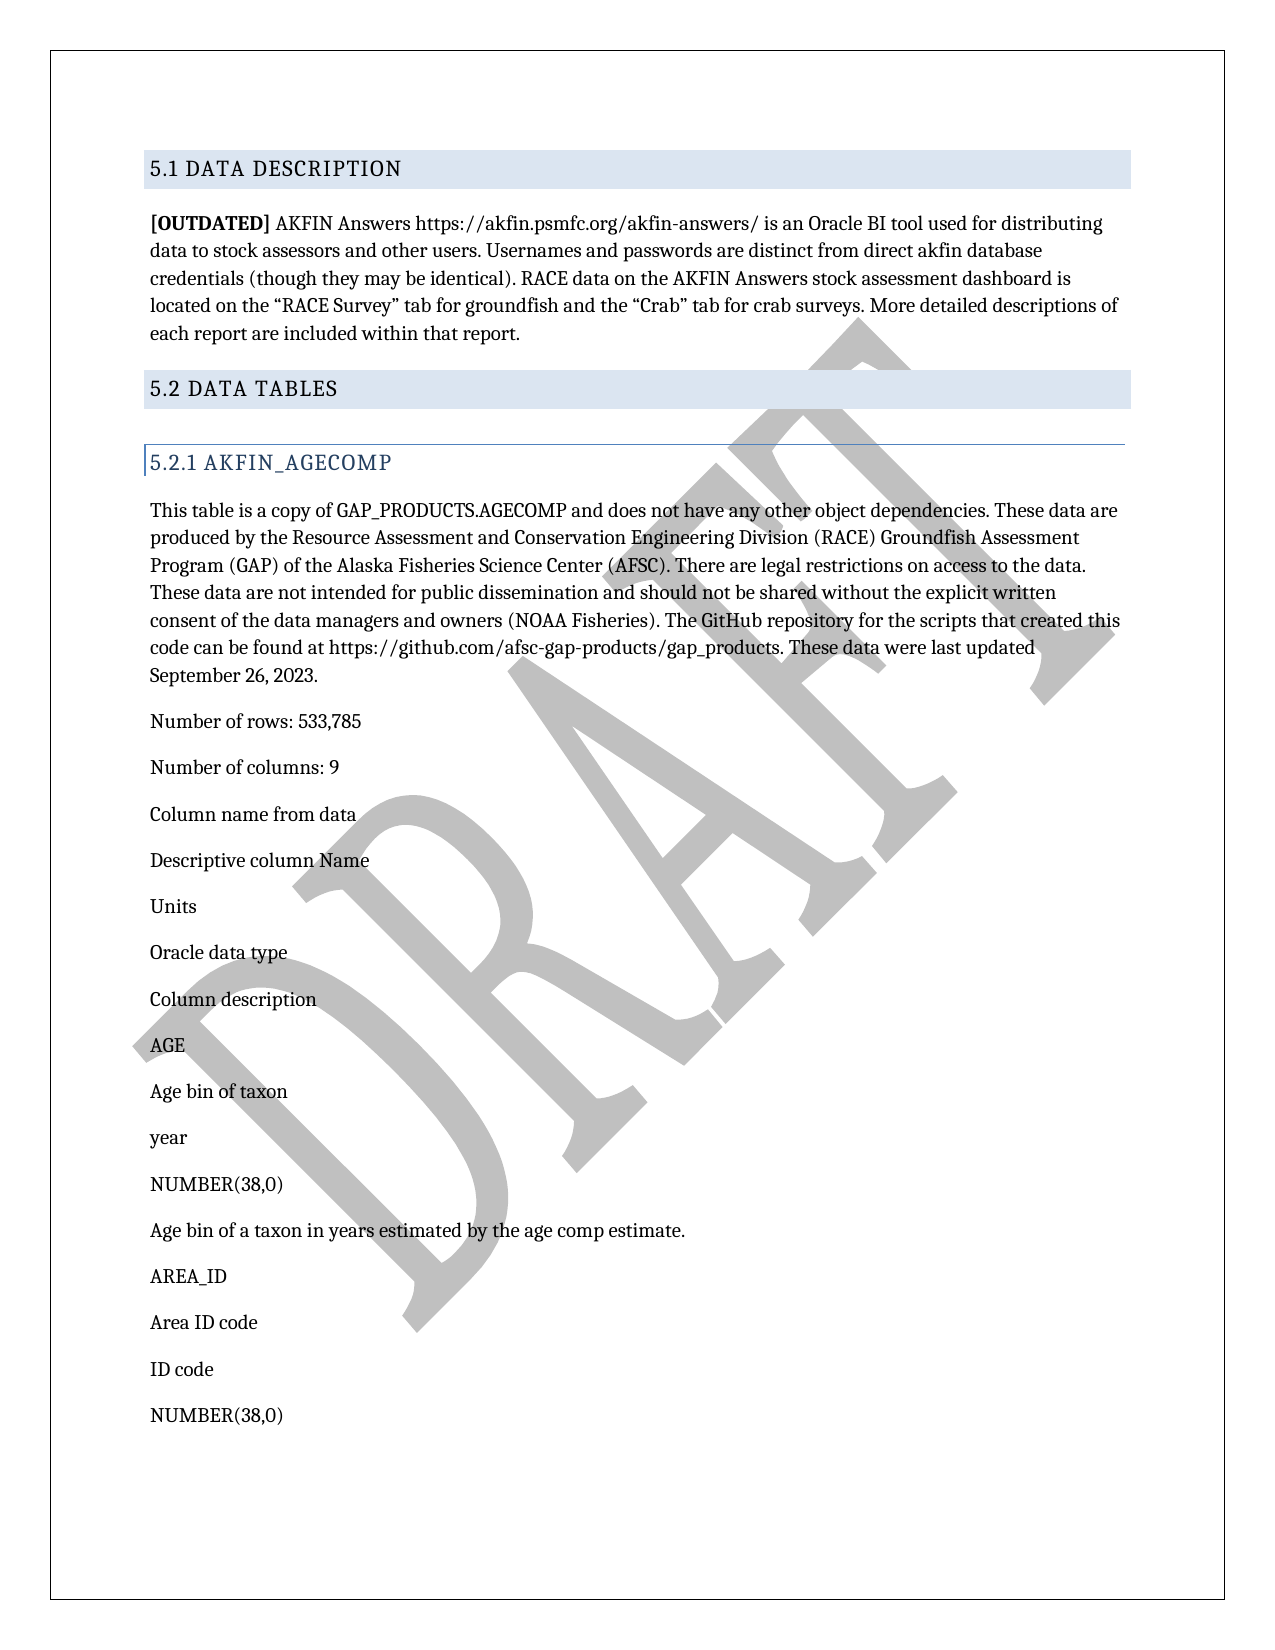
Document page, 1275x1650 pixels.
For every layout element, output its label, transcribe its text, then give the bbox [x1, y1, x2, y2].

text AREA_ID [150, 1265, 1125, 1289]
text Age bin of taxon [150, 1080, 1125, 1104]
text AGE [150, 1033, 1125, 1057]
text [OUTDATED] AKFIN Answers https://akfin.psmfc.org/akfin-answers/ is an Oracle BI tool used for distributing data to stock assessors and other users. Usernames and passwords are distinct from direct akfin database credentials (though they may be identical). RACE data on the AKFIN Answers stock assessment dashboard is located on the “RACE Survey” tab for groundfish and the “Crab” tab for crab surveys. More detailed descriptions of each report are included within that report. [150, 211, 1125, 345]
subtitle 5.2 Data tables [150, 376, 1125, 402]
text Descriptive column Name [150, 848, 1125, 872]
text Age bin of a taxon in years estimated by the age comp estimate. [150, 1218, 1125, 1242]
text This table is a copy of GAP_PRODUCTS.AGECOMP and does not have any other object dependencies. These data are produced by the Resource Assessment and Conservation Engineering Division (RACE) Groundfish Assessment Program (GAP) of the Alaska Fisheries Science Center (AFSC). There are legal restrictions on access to the data. These data are not intended for public dissemination and should not be shared without the explicit written consent of the data managers and owners (NOAA Fisheries). The GitHub repository for the scripts that created this code can be found at https://github.com/afsc-gap-products/gap_products. These data were last updated September 26, 2023. [150, 498, 1125, 687]
text Oracle data type [150, 941, 1125, 965]
text Number of columns: 9 [150, 756, 1125, 780]
text Number of rows: 533,785 [150, 710, 1125, 734]
text NUMBER(38,0) [150, 1172, 1125, 1196]
subtitle 5.1 Data description [150, 156, 1125, 183]
text Area ID code [150, 1311, 1125, 1335]
subtitle 5.2.1 AKFIN_AGECOMP [146, 445, 1125, 476]
text NUMBER(38,0) [150, 1403, 1125, 1427]
text year [150, 1126, 1125, 1150]
text Units [150, 895, 1125, 919]
text ID code [150, 1357, 1125, 1381]
text Column name from data [150, 802, 1125, 826]
text Column description [150, 987, 1125, 1011]
